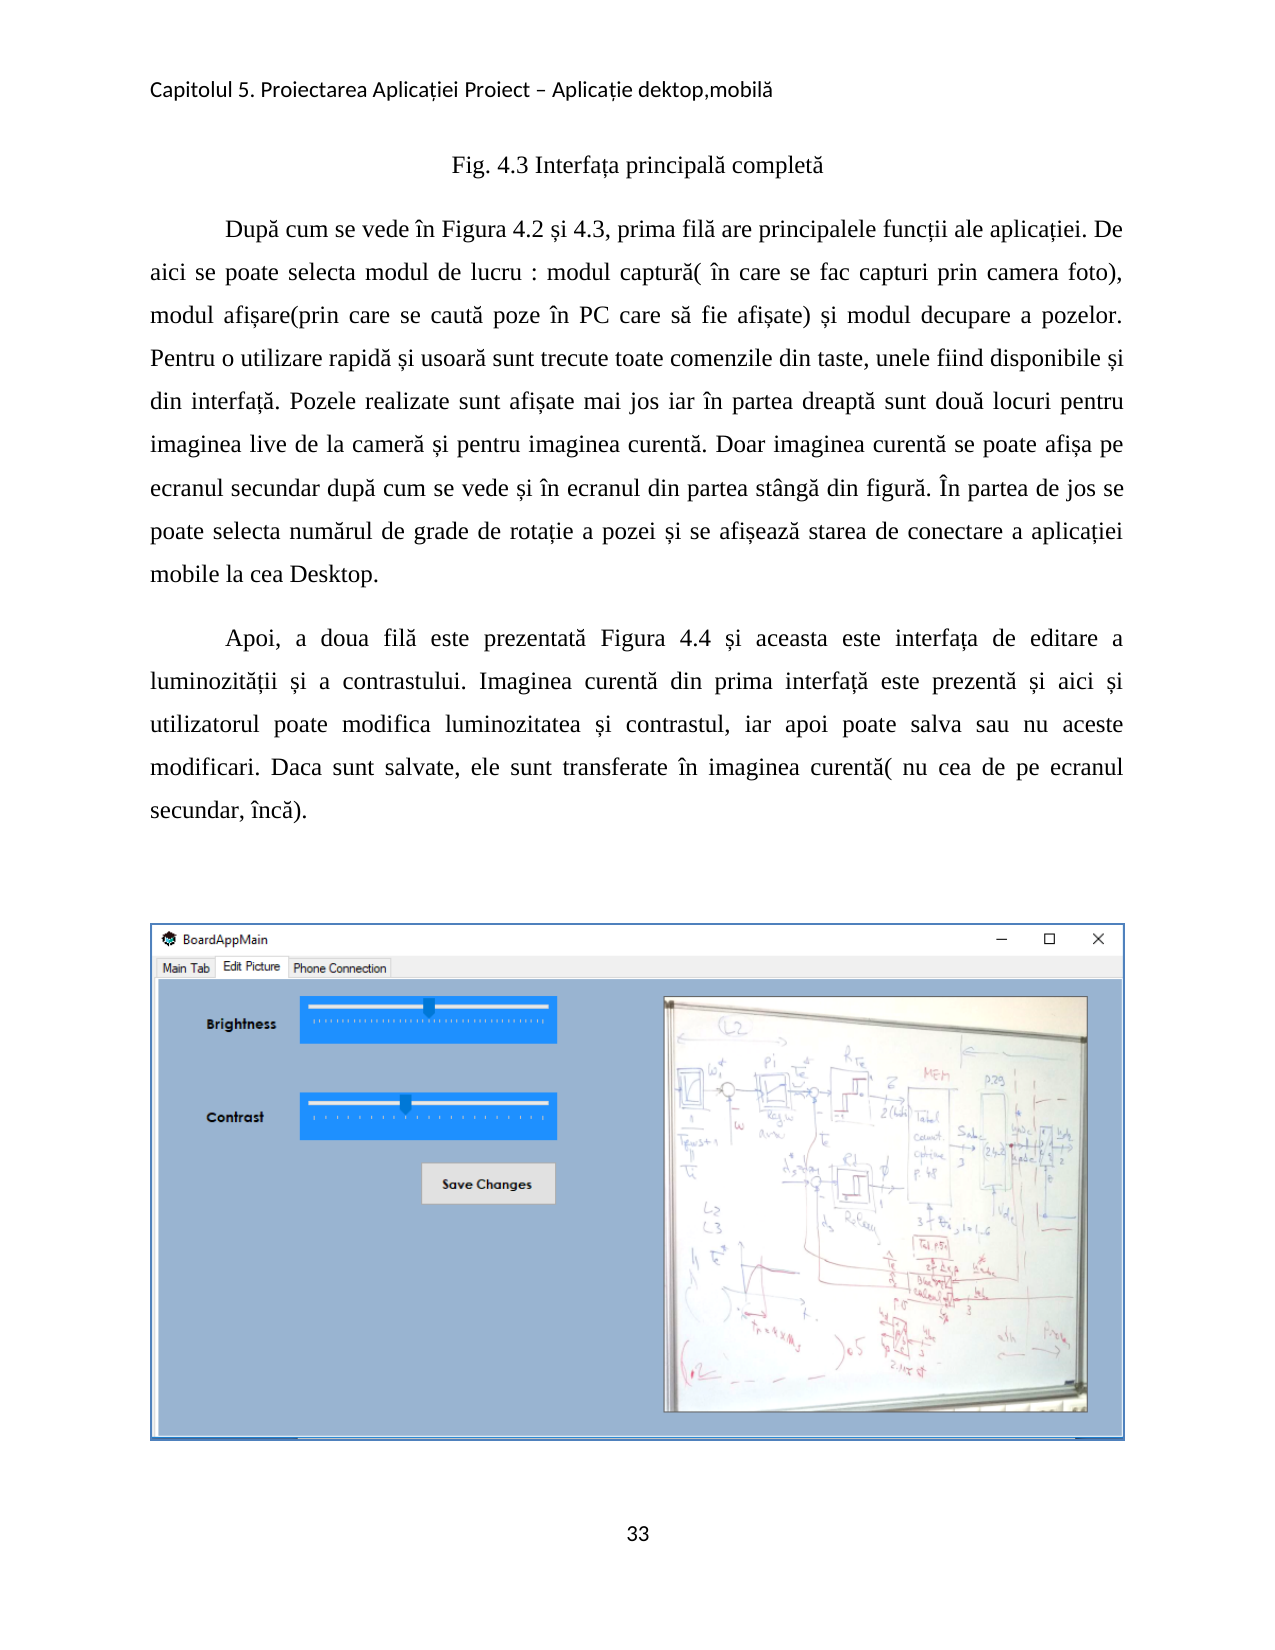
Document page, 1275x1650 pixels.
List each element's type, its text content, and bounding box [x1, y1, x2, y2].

text După cum se vede în Figura 4.2 și 4.3, prima filă are principalele funcții ale aplicației. De aici se poate selecta modul de lucru : modul captură( în care se fac capturi prin camera foto), modul afișare(prin care se caută poze în PC care să fie afișate) și modul decupare a pozelor. Pentru o utilizare rapidă și usoară sunt trecute toate comenzile din taste, unele fiind disponibile și din interfață. Pozele realizate sunt afișate mai jos iar în partea dreaptă sunt două locuri pentru imaginea live de la cameră și pentru imaginea curentă. Doar imaginea curentă se poate afișa pe ecranul secundar după cum se vede și în ecranul din partea stângă din figură. În partea de jos se poate selecta numărul de grade de rotație a pozei și se afișează starea de conectare a aplicației mobile la cea Desktop. [150, 214, 1125, 588]
picture [152, 925, 1123, 1439]
text Apoi, a doua filă este prezentată Figura 4.4 și aceasta este interfața de editare a luminozității și a contrastului. Imaginea curentă din prima interfață este prezentă și aici și utilizatorul poate modifica luminozitatea și contrastul, iar apoi poate salva sau nu aceste modificari. Daca sunt salvate, ele sunt transferate în imaginea curentă( nu cea de pe ecranul secundar, încă). [150, 623, 1125, 824]
text Fig. 4.3 Interfața principală completă [150, 150, 1125, 179]
